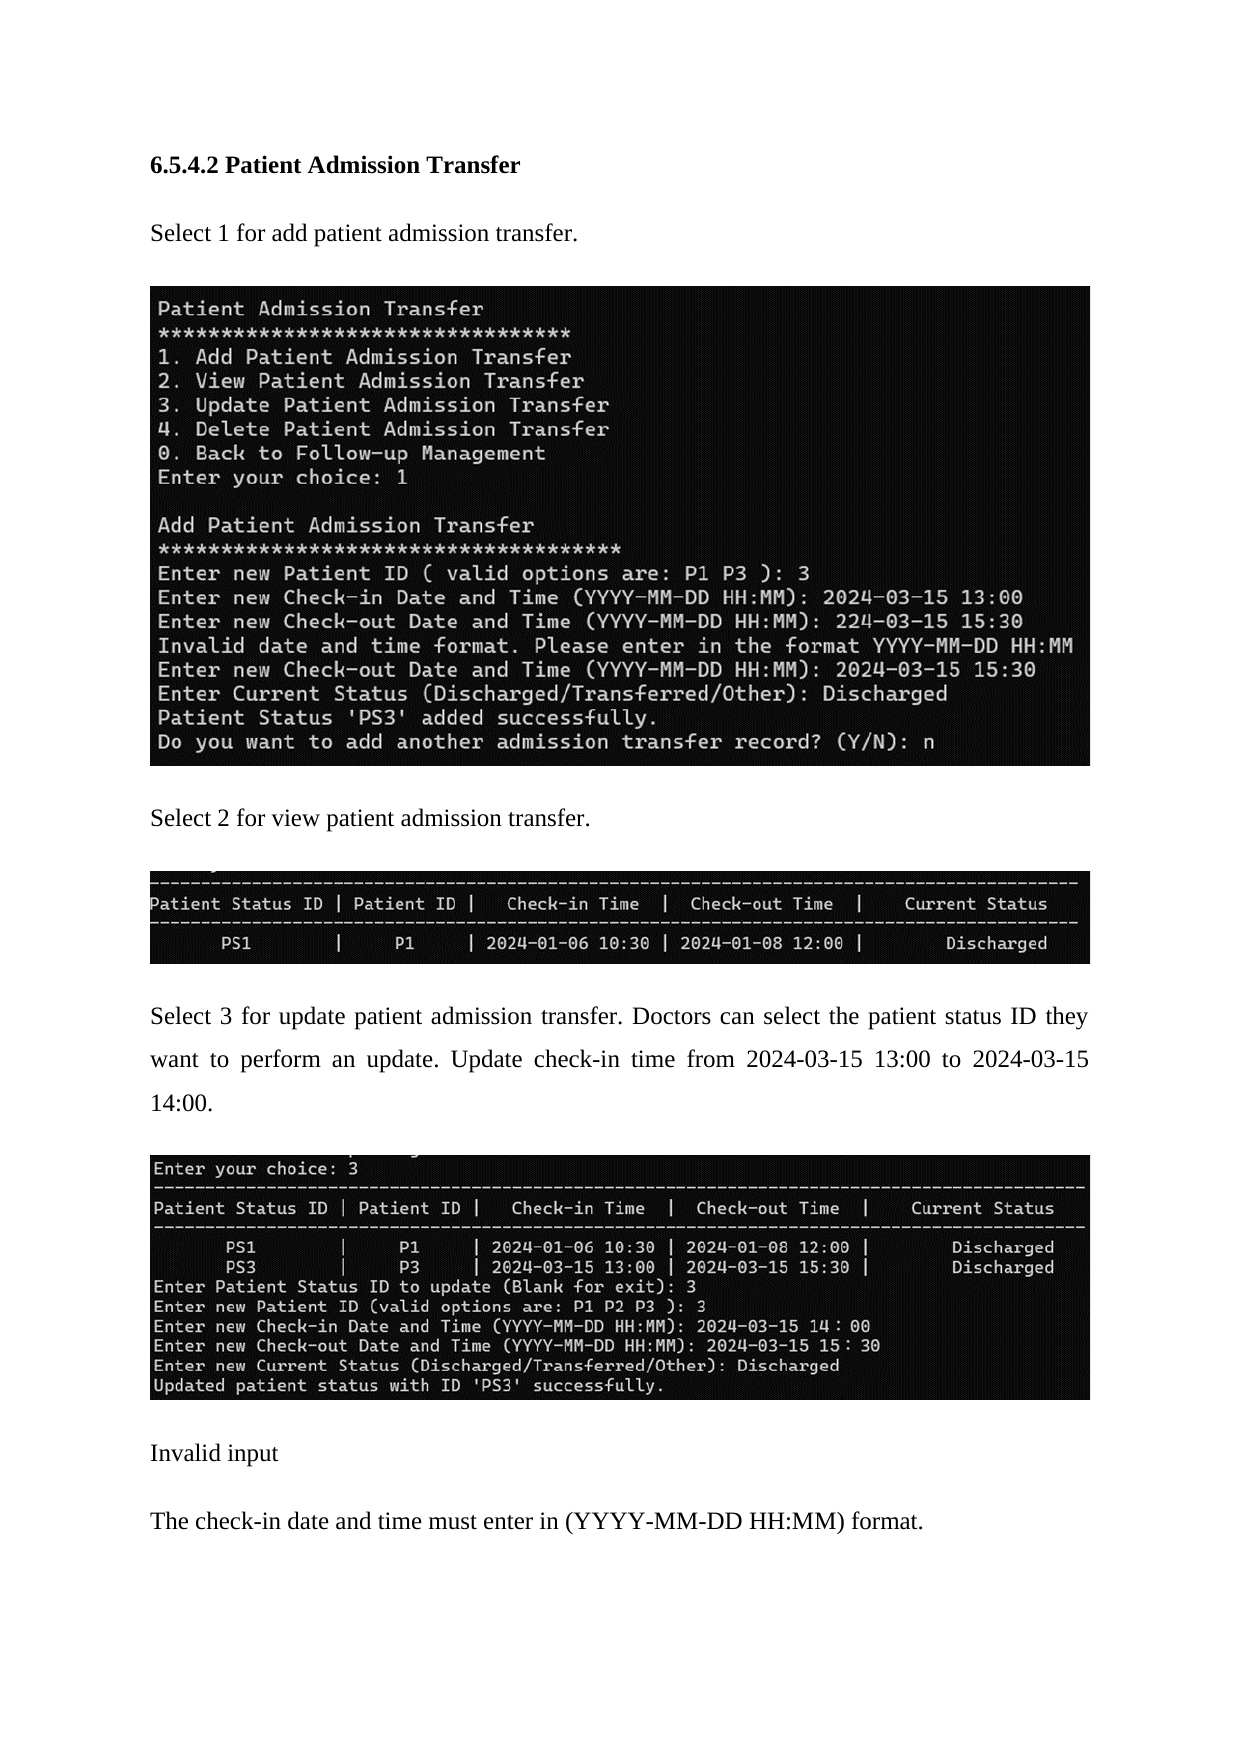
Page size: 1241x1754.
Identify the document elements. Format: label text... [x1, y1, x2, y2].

picture [150, 286, 1091, 766]
picture [150, 871, 1091, 964]
text The check-in date and time must enter in (YYYY-MM-DD HH:MM) format. [150, 1506, 1090, 1534]
text Invalid input [150, 1438, 1090, 1466]
text Select 2 for view patient admission transfer. [150, 803, 1090, 832]
picture [150, 1155, 1091, 1400]
subtitle 6.5.4.2 Patient Admission Transfer [150, 150, 1090, 179]
text Select 3 for update patient admission transfer. Doctors can select the patient status ID they want to perform an update. Update check-in time from 2024-03-15 13:00 to 2024-03-15 14:00. [150, 1001, 1090, 1116]
text Select 1 for add patient admission transfer. [150, 218, 1090, 247]
